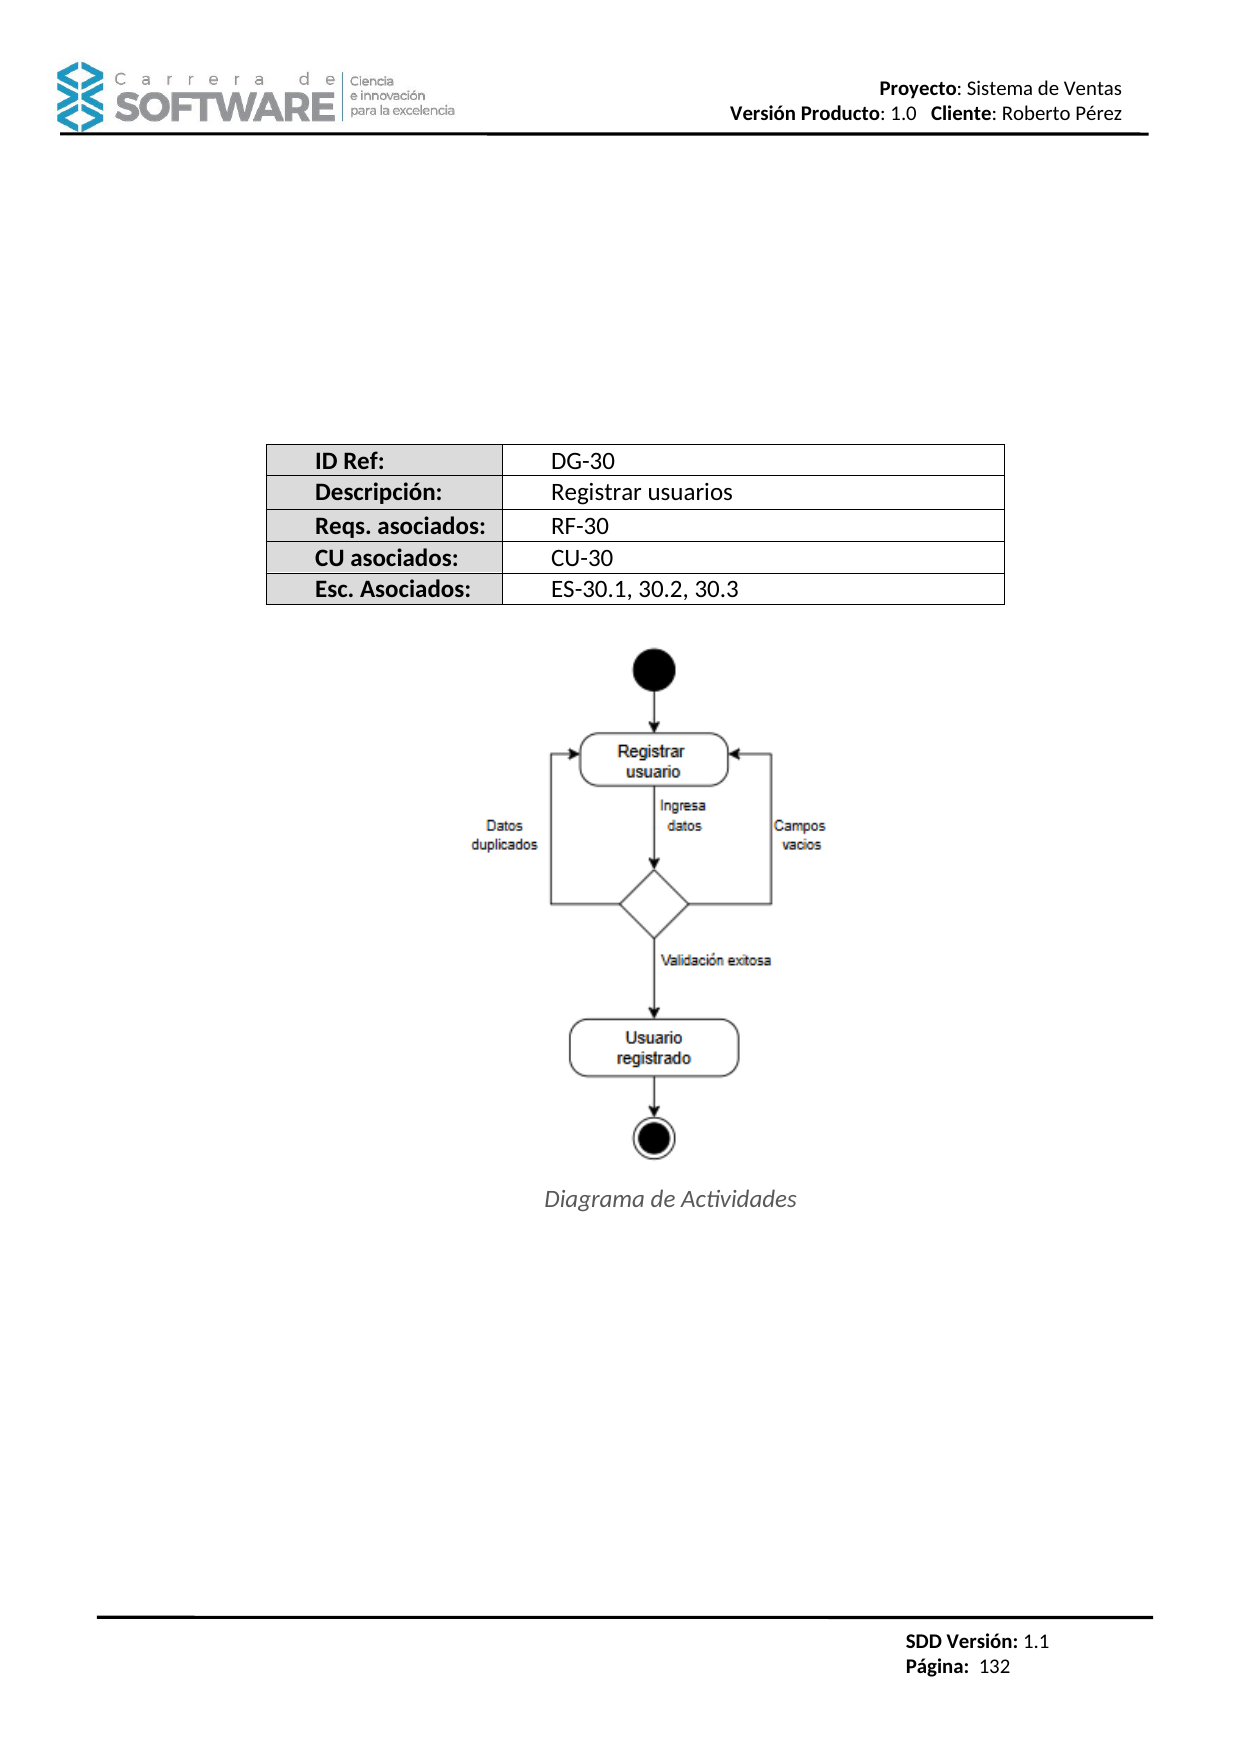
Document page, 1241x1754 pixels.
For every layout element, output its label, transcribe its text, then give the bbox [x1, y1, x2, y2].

text Diagrama de Actividades [222, 1183, 1122, 1213]
table_header DG-30 [503, 445, 1004, 475]
table_cell Registrar usuarios [503, 476, 1004, 509]
table_cell RF-30 [503, 510, 1004, 541]
picture [46, 46, 461, 154]
picture [460, 637, 843, 1166]
table_cell Descripción: [267, 476, 502, 509]
table_header ID Ref: [267, 445, 502, 475]
table_cell ES-30.1, 30.2, 30.3 [503, 574, 1004, 604]
table_cell CU-30 [503, 542, 1004, 572]
table_cell Reqs. asociados: [267, 510, 502, 541]
table_cell Esc. Asociados: [267, 574, 502, 604]
table_cell CU asociados: [267, 542, 502, 572]
